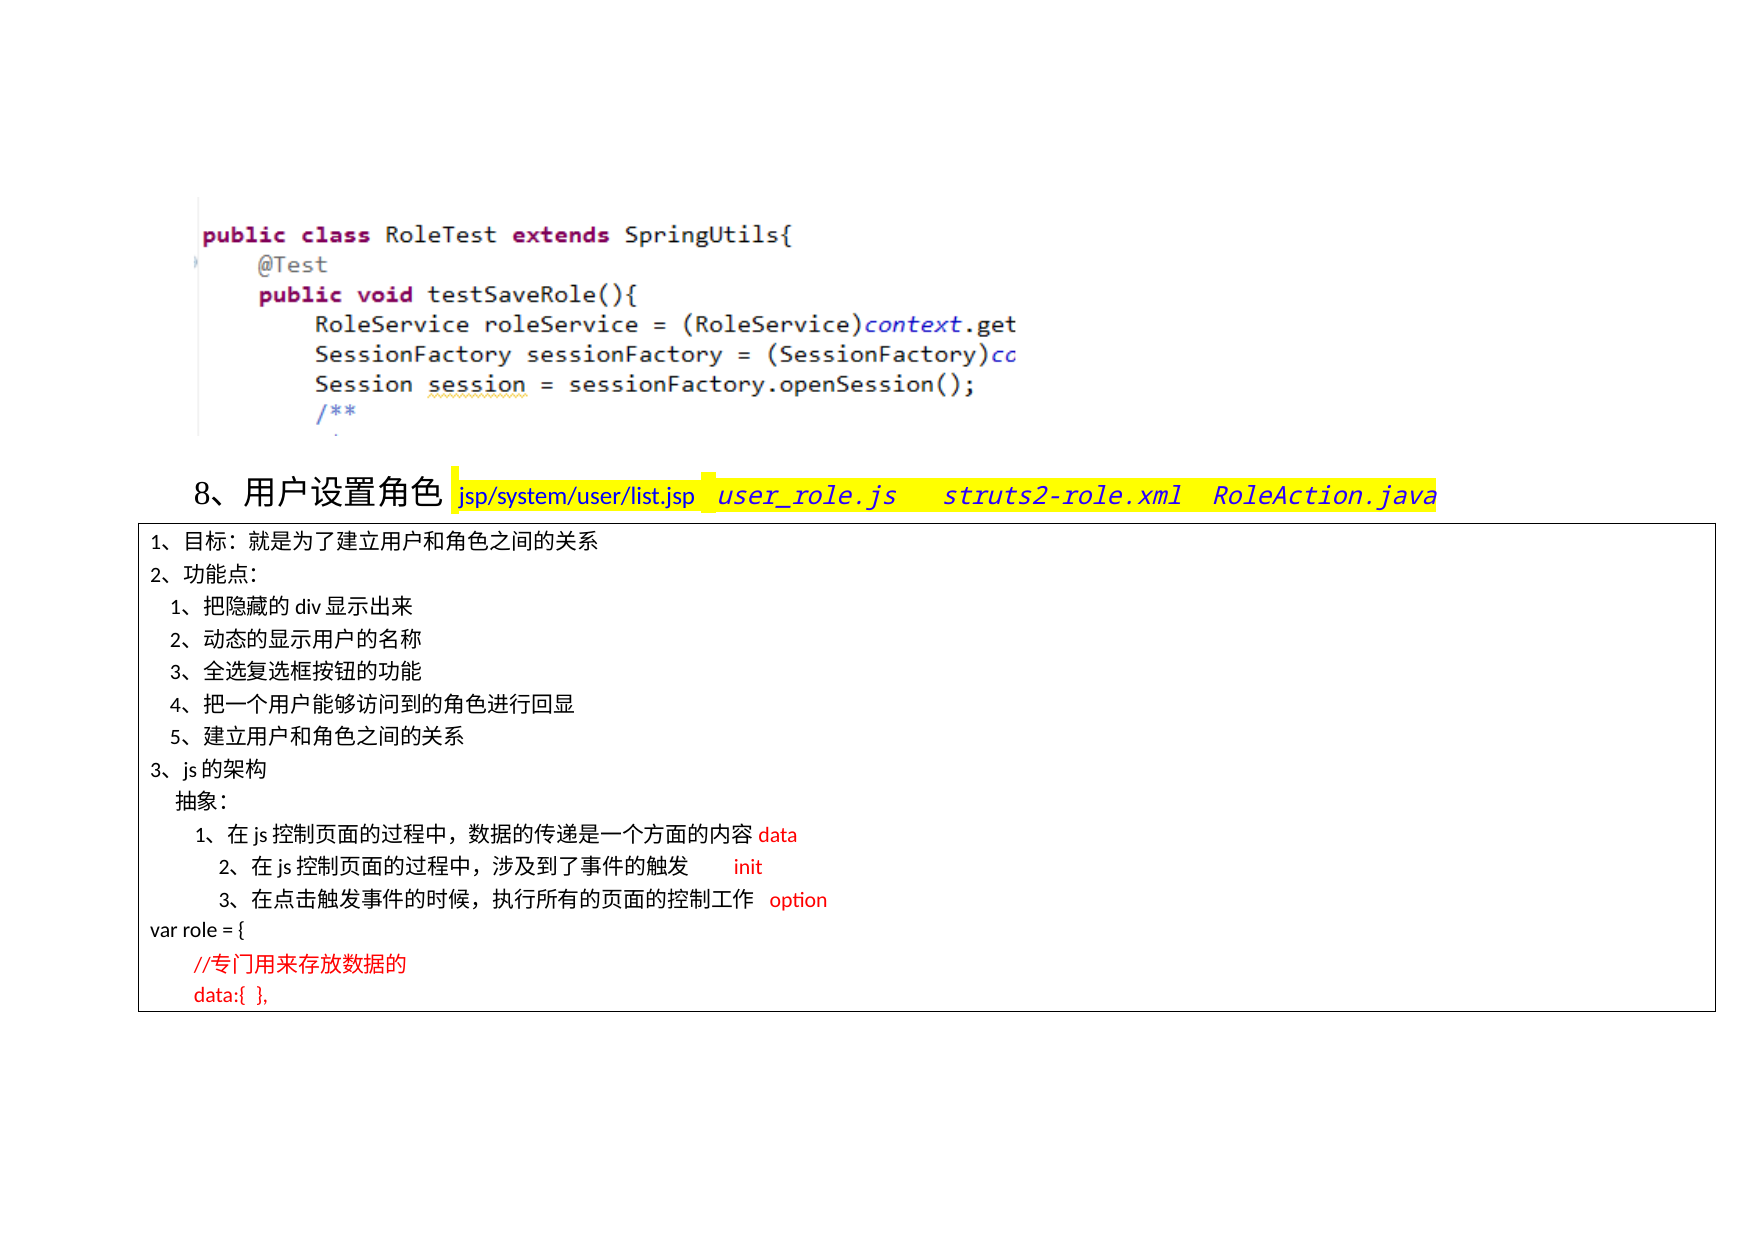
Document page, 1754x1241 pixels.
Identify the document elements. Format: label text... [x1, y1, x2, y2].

picture [193, 197, 1016, 436]
list 用户设置角色 jsp/system/user/list.jsp user_role.js struts2-role.xml RoleAction.java [150, 458, 1704, 523]
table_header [139, 524, 1715, 1011]
